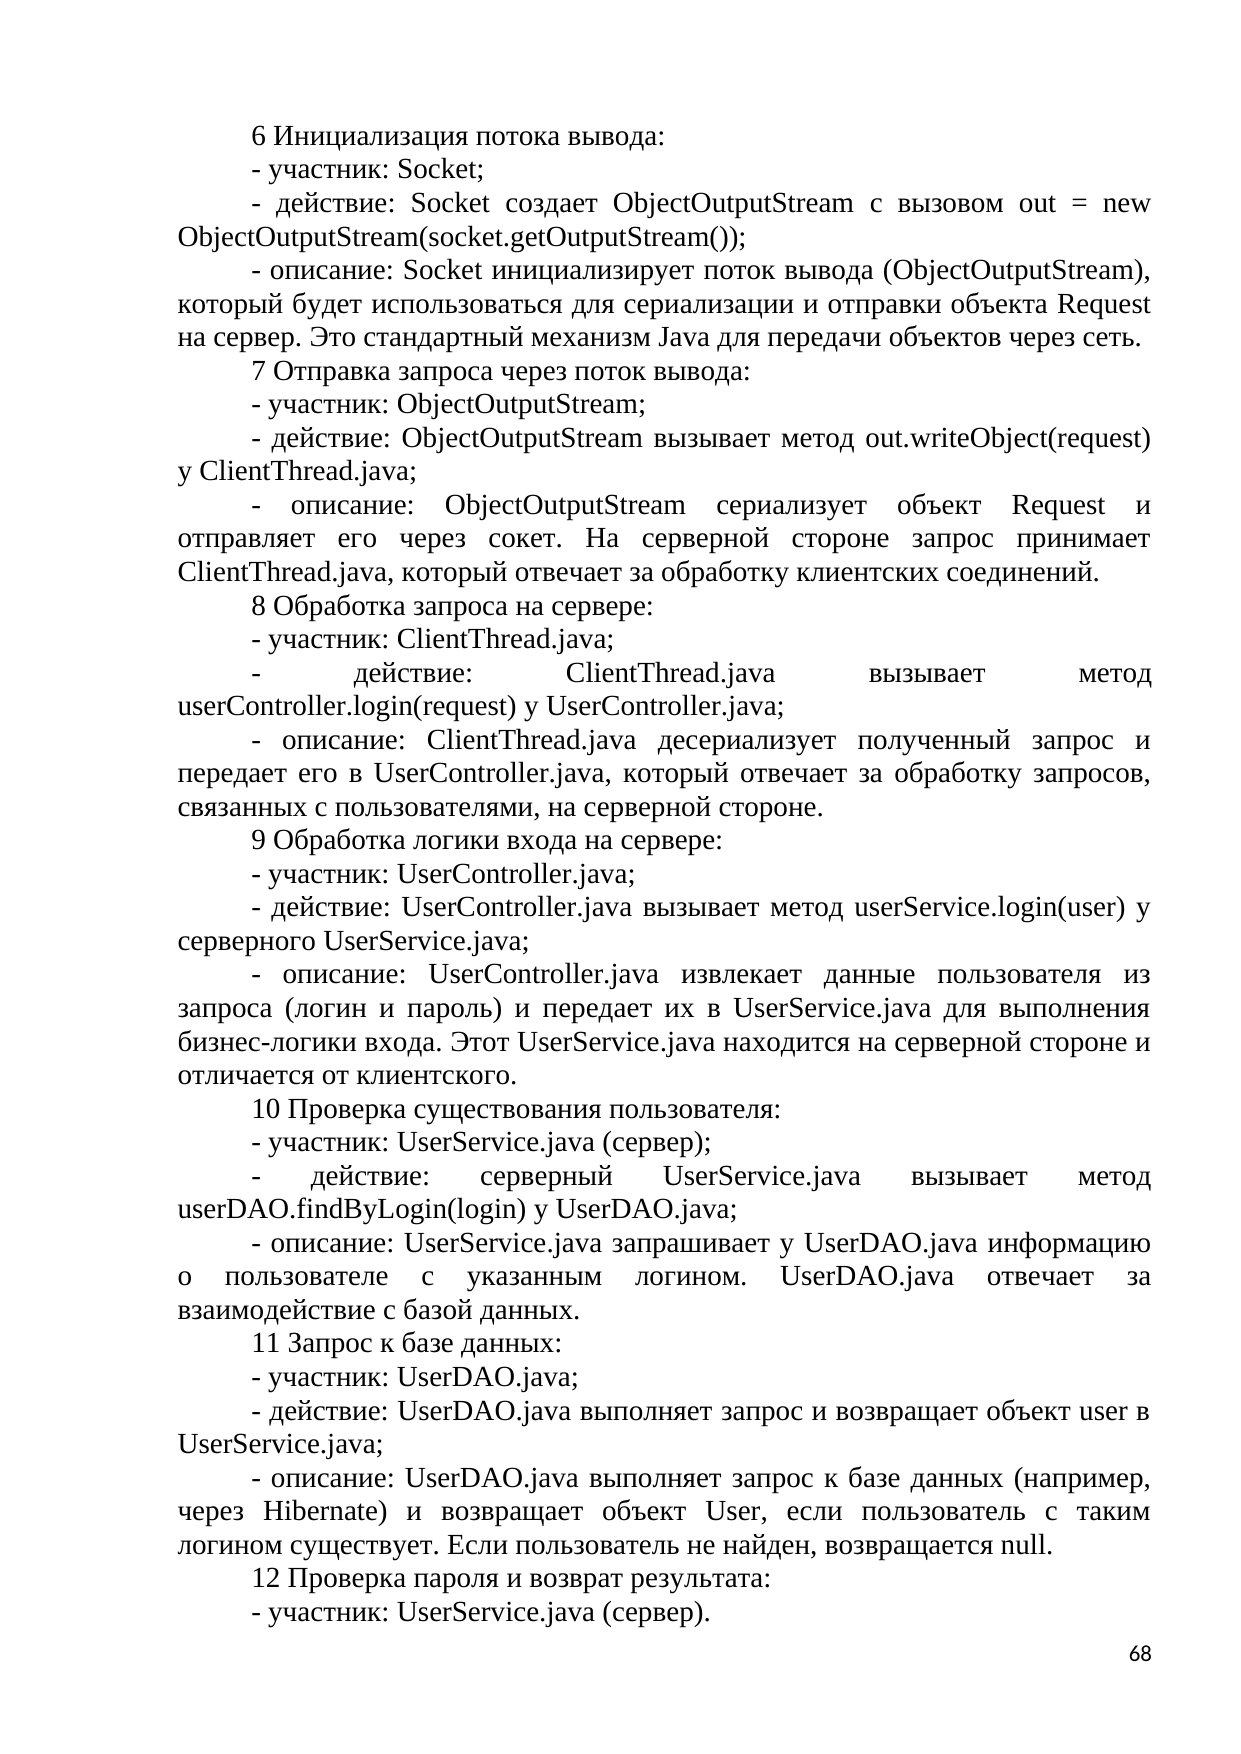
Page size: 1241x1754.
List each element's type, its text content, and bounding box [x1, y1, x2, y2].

text 12 Проверка пароля и возврат результата: [177, 1560, 1152, 1594]
text - действие: ClientThread.java вызывает метод userController.login(request) у UserController.java; [177, 655, 1152, 722]
text 6 Инициализация потока вывода: [177, 118, 1152, 152]
text - описание: UserService.java запрашивает у UserDAO.java информацию о пользователе с указанным логином. UserDAO.java отвечает за взаимодействие с базой данных. [177, 1225, 1152, 1326]
text - действие: UserController.java вызывает метод userService.login(user) у серверного UserService.java; [177, 889, 1152, 957]
text - участник: ObjectOutputStream; [177, 386, 1152, 420]
text 8 Обработка запроса на сервере: [177, 588, 1152, 621]
text - описание: ClientThread.java десериализует полученный запрос и передает его в UserController.java, который отвечает за обработку запросов, связанных с пользователями, на серверной стороне. [177, 722, 1152, 822]
text - действие: ObjectOutputStream вызывает метод out.writeObject(request) у ClientThread.java; [177, 420, 1152, 487]
text - описание: UserController.java извлекает данные пользователя из запроса (логин и пароль) и передает их в UserService.java для выполнения бизнес-логики входа. Этот UserService.java находится на серверной стороне и отличается от клиентского. [177, 957, 1152, 1091]
text - участник: ClientThread.java; [177, 621, 1152, 655]
text - участник: Socket; [177, 152, 1152, 185]
text - описание: UserDAO.java выполняет запрос к базе данных (например, через Hibernate) и возвращает объект User, если пользователь с таким логином существует. Если пользователь не найден, возвращается null. [177, 1460, 1152, 1560]
text - действие: Socket создает ObjectOutputStream с вызовом out = new ObjectOutputStream(socket.getOutputStream()); [177, 185, 1152, 252]
text - участник: UserService.java (сервер). [177, 1594, 1152, 1627]
text - участник: UserDAO.java; [177, 1359, 1152, 1393]
text - участник: UserService.java (сервер); [177, 1124, 1152, 1158]
text 9 Обработка логики входа на сервере: [177, 822, 1152, 856]
text - действие: UserDAO.java выполняет запрос и возвращает объект user в UserService.java; [177, 1393, 1152, 1460]
text 11 Запрос к базе данных: [177, 1326, 1152, 1359]
text 7 Отправка запроса через поток вывода: [177, 353, 1152, 386]
text - описание: ObjectOutputStream сериализует объект Request и отправляет его через сокет. На серверной стороне запрос принимает ClientThread.java, который отвечает за обработку клиентских соединений. [177, 487, 1152, 588]
text - описание: Socket инициализирует поток вывода (ObjectOutputStream), который будет использоваться для сериализации и отправки объекта Request на сервер. Это стандартный механизм Java для передачи объектов через сеть. [177, 252, 1152, 353]
text - действие: серверный UserService.java вызывает метод userDAO.findByLogin(login) у UserDAO.java; [177, 1158, 1152, 1225]
text 10 Проверка существования пользователя: [177, 1091, 1152, 1124]
text - участник: UserController.java; [177, 856, 1152, 889]
